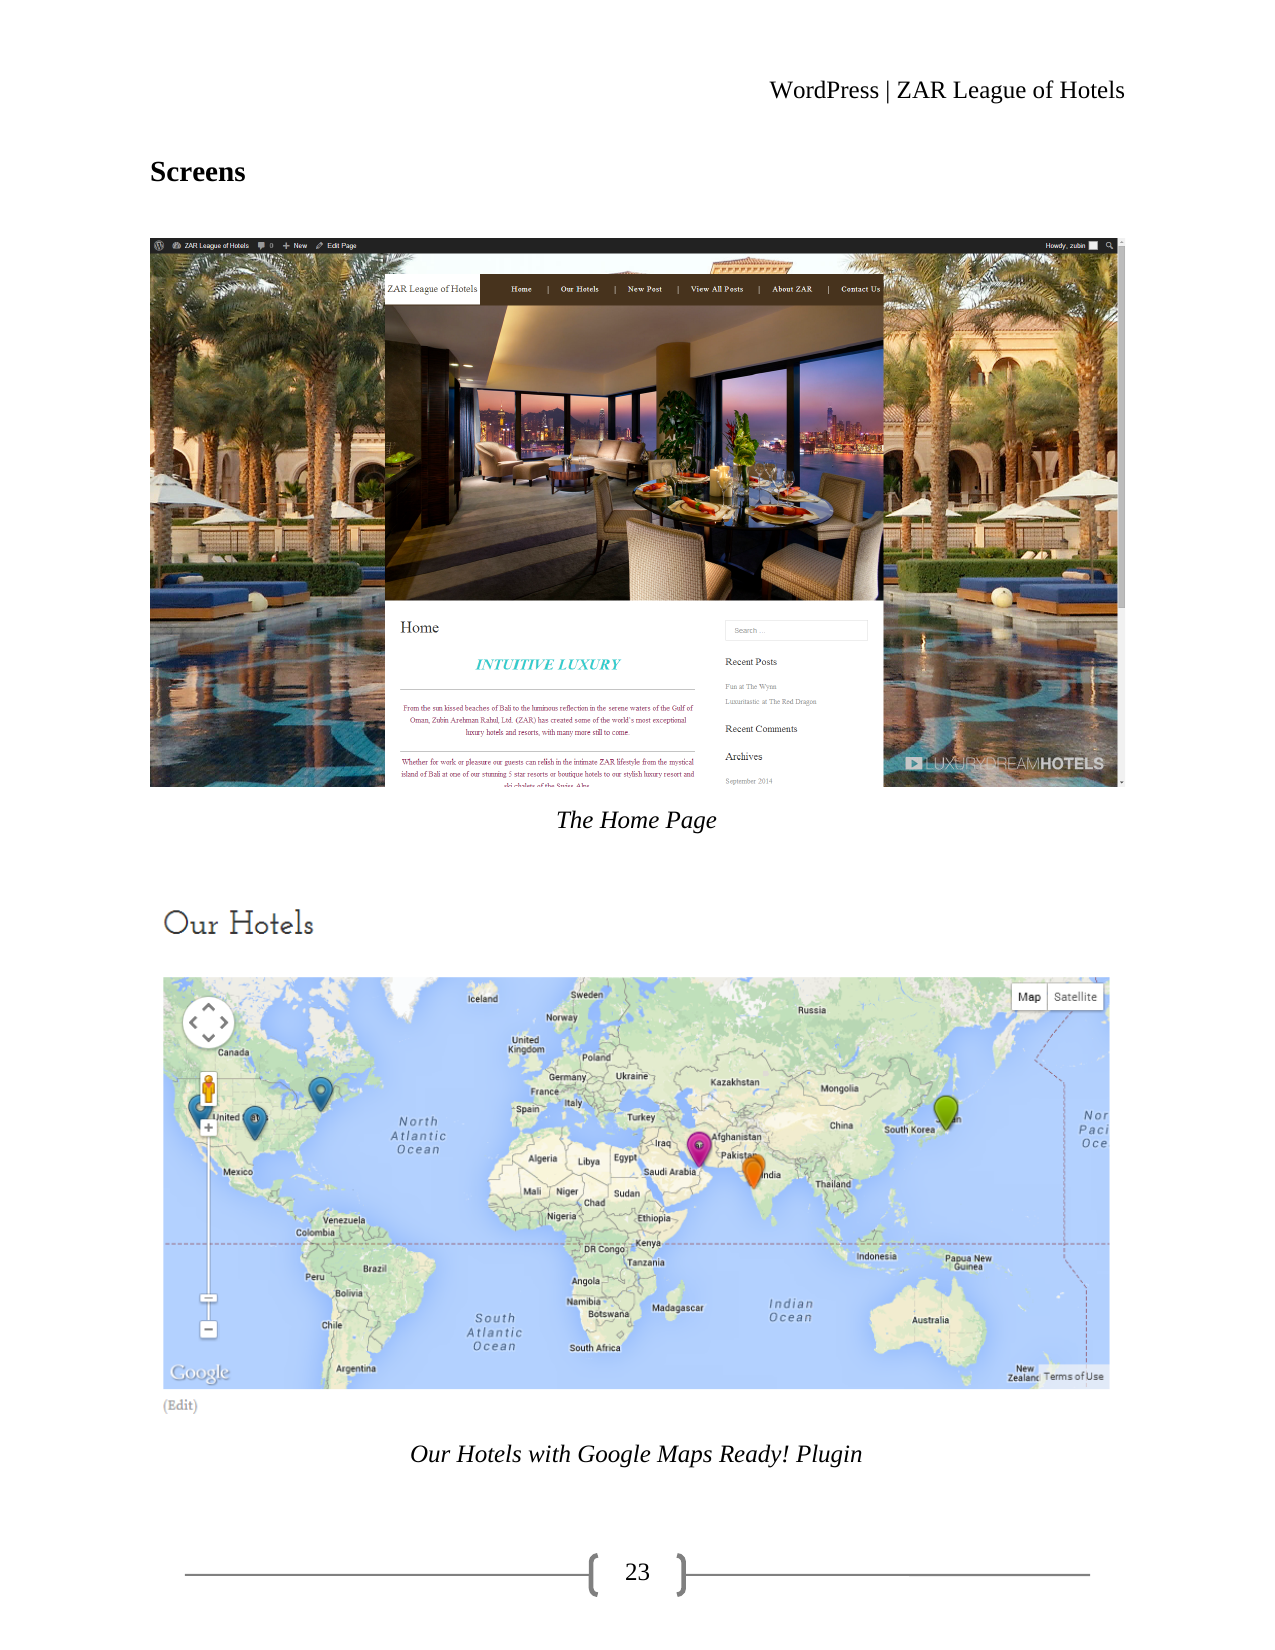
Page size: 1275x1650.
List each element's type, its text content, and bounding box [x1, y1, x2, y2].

picture [150, 238, 1125, 787]
picture [150, 900, 1125, 1420]
text The Home Page [150, 805, 1125, 834]
text Our Hotels with Google Maps Ready! Plugin [150, 1439, 1125, 1467]
subtitle Screens [150, 154, 1125, 188]
